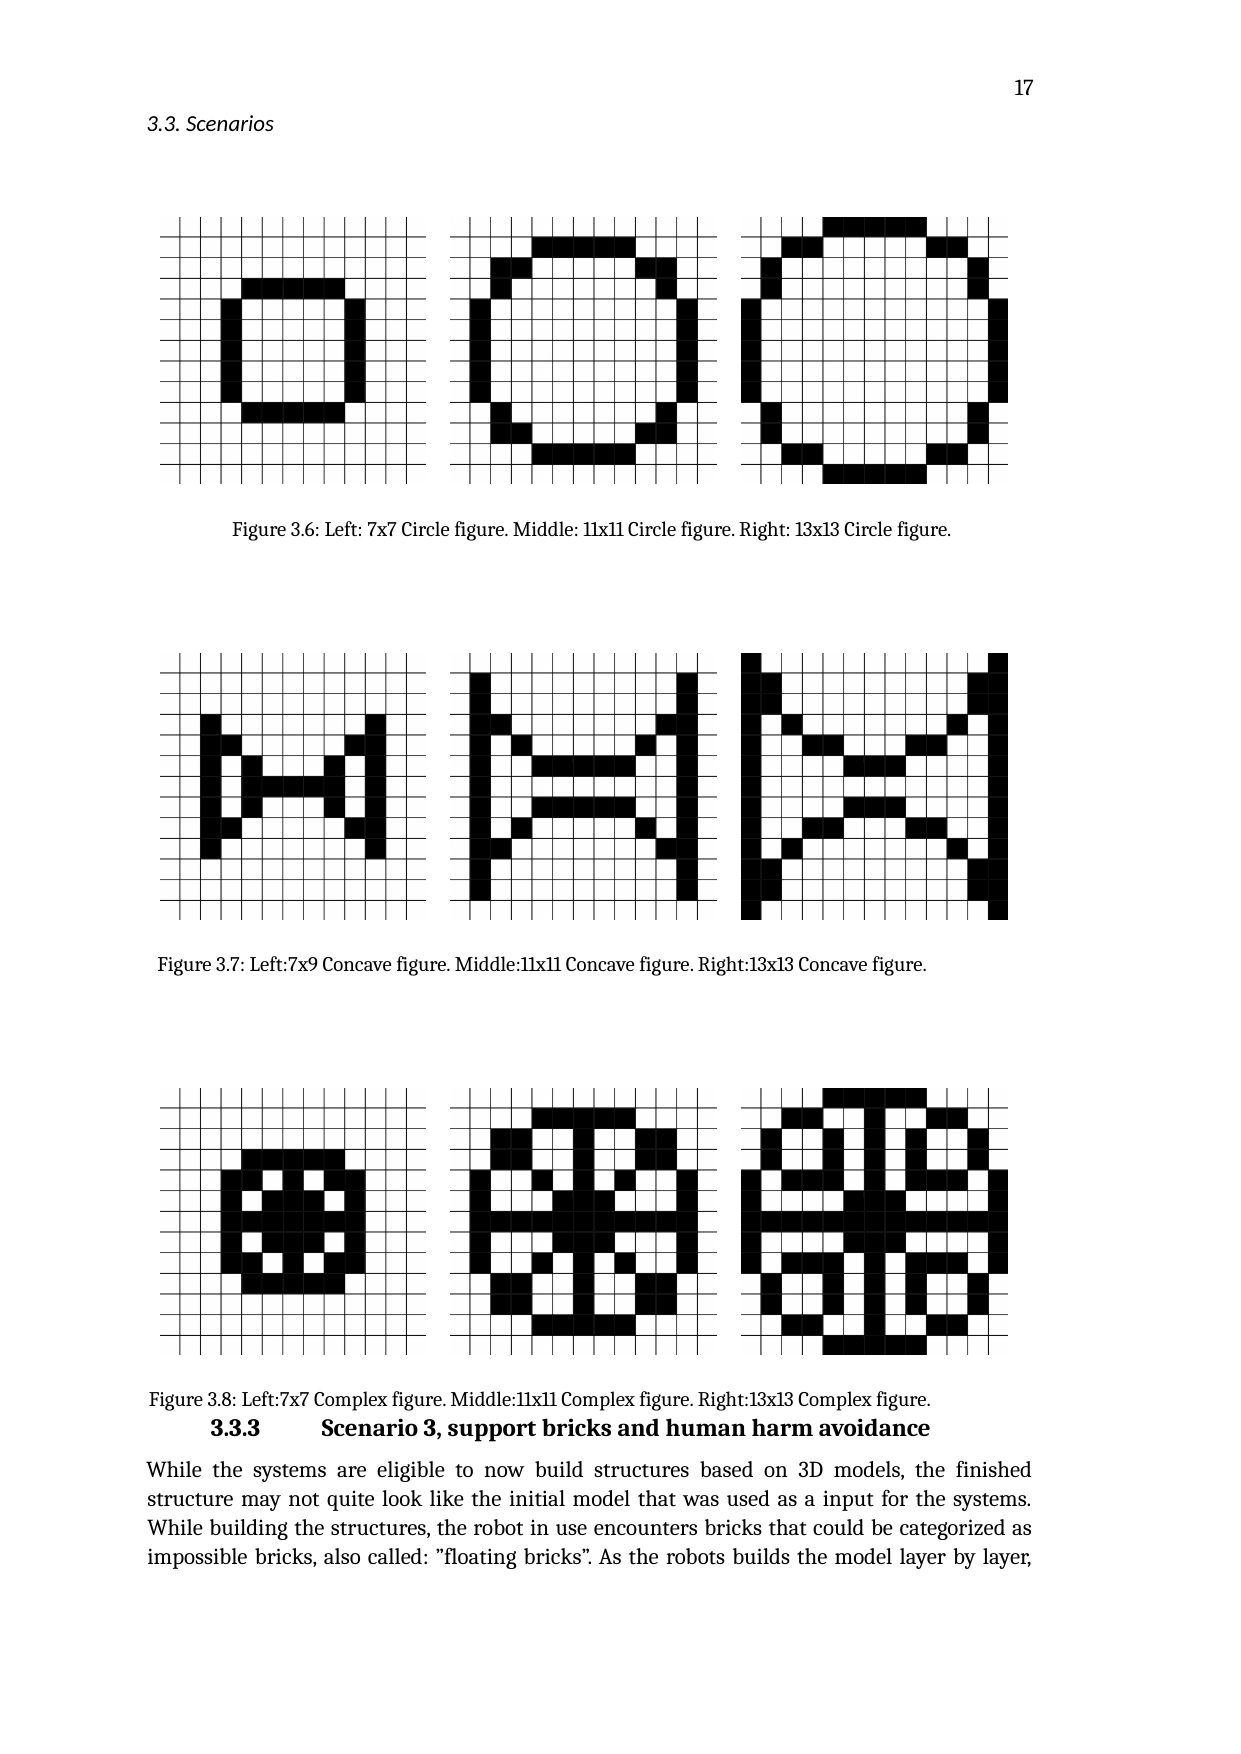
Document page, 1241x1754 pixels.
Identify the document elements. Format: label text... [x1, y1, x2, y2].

text Figure 3.7: Left:7x9 Concave figure. Middle:11x11 Concave figure. Right:13x13 Concave figure. [157, 953, 1033, 977]
picture [160, 653, 426, 920]
picture [741, 653, 1008, 920]
text Figure 3.6: Left: 7x7 Circle figure. Middle: 11x11 Circle figure. Right: 13x13 Circle figure. [150, 517, 1033, 541]
picture [450, 217, 717, 484]
picture [160, 217, 426, 484]
picture [741, 1088, 1008, 1355]
picture [450, 1088, 717, 1355]
subtitle 3.3.3 Scenario 3, support bricks and human harm avoidance [146, 1413, 1033, 1442]
picture [160, 1088, 426, 1355]
picture [450, 653, 717, 920]
picture [741, 217, 1008, 484]
subtitle 3.3. Scenarios [146, 109, 1033, 137]
text Figure 3.8: Left:7x7 Complex figure. Middle:11x11 Complex figure. Right:13x13 Complex figure. [148, 1388, 1033, 1412]
